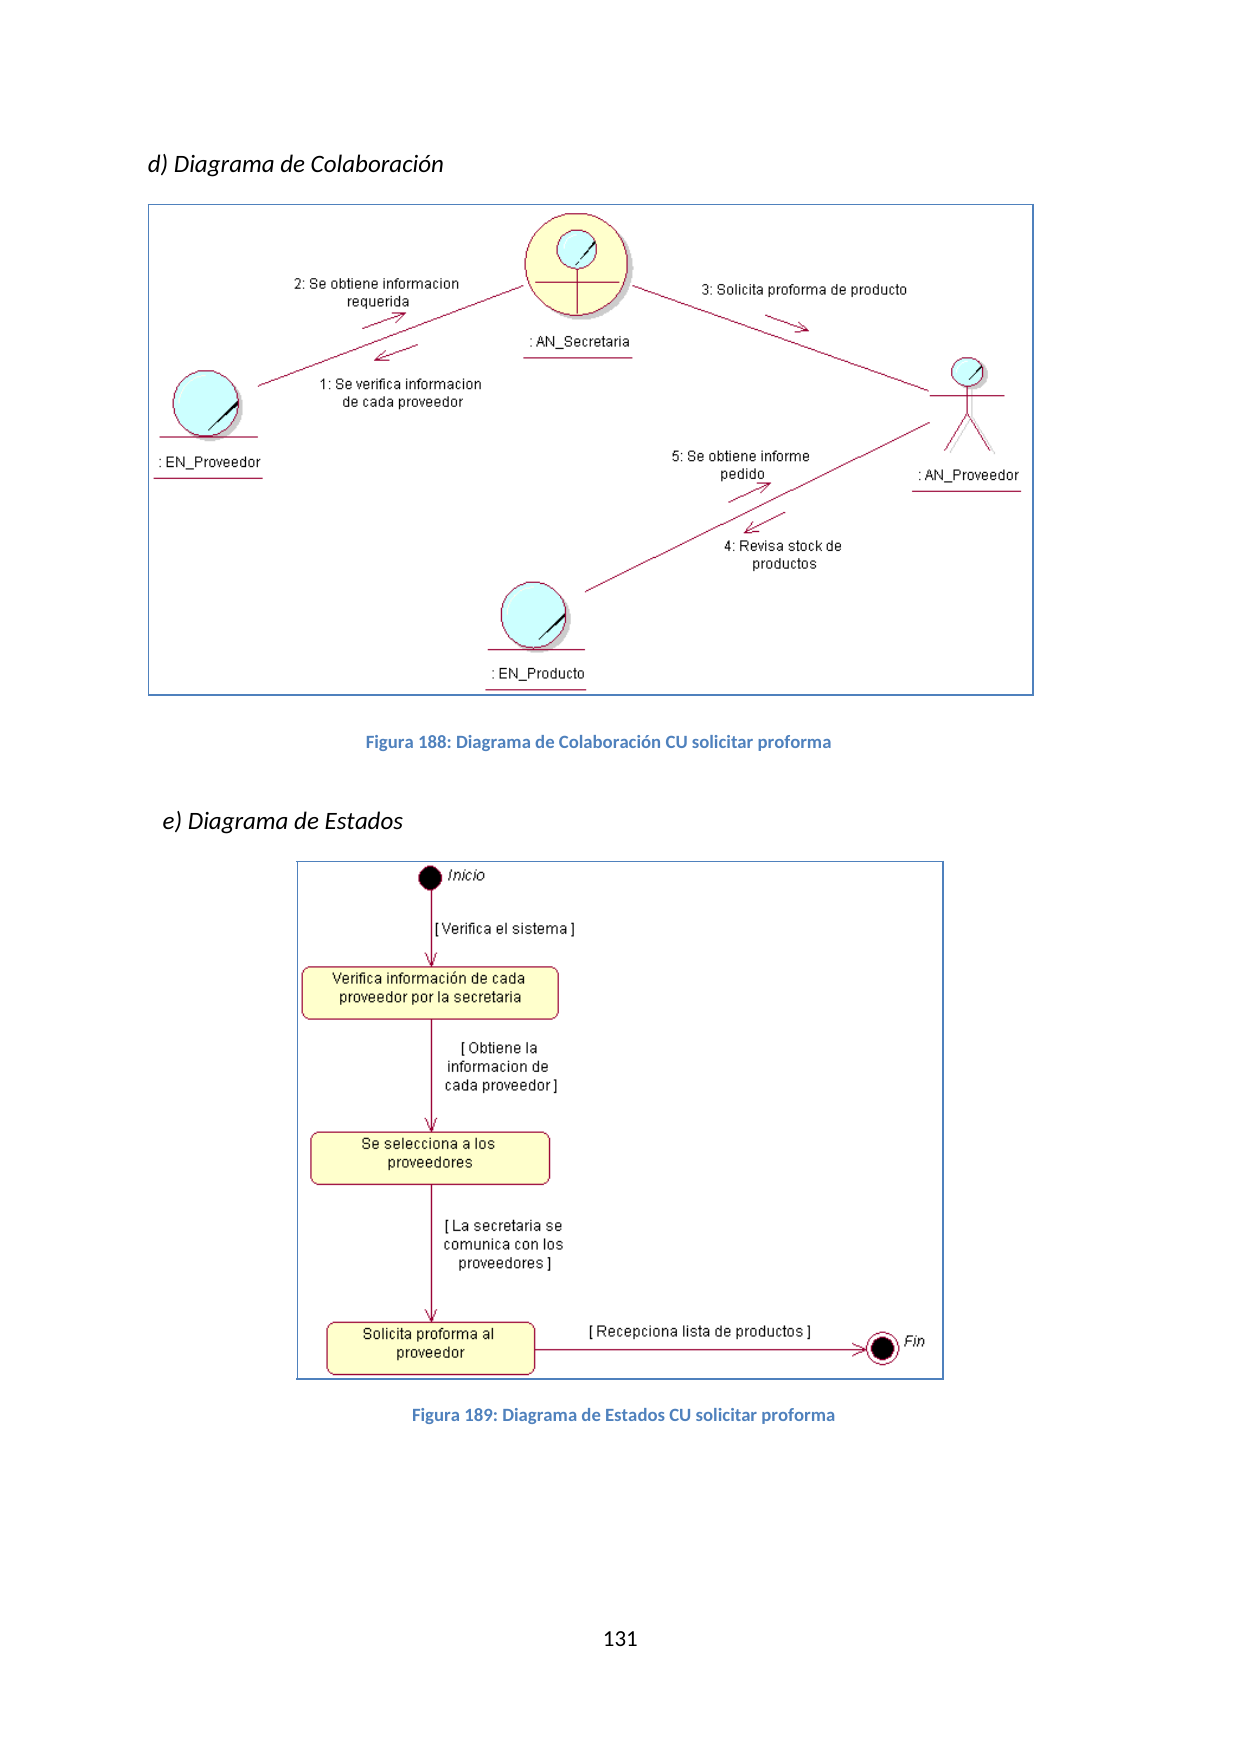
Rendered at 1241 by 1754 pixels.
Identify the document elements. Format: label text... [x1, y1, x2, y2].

list e) Diagrama de Estados [162, 805, 1093, 835]
picture [149, 205, 1032, 694]
picture [298, 862, 942, 1378]
text d) Diagrama de Colaboración [148, 148, 1093, 178]
